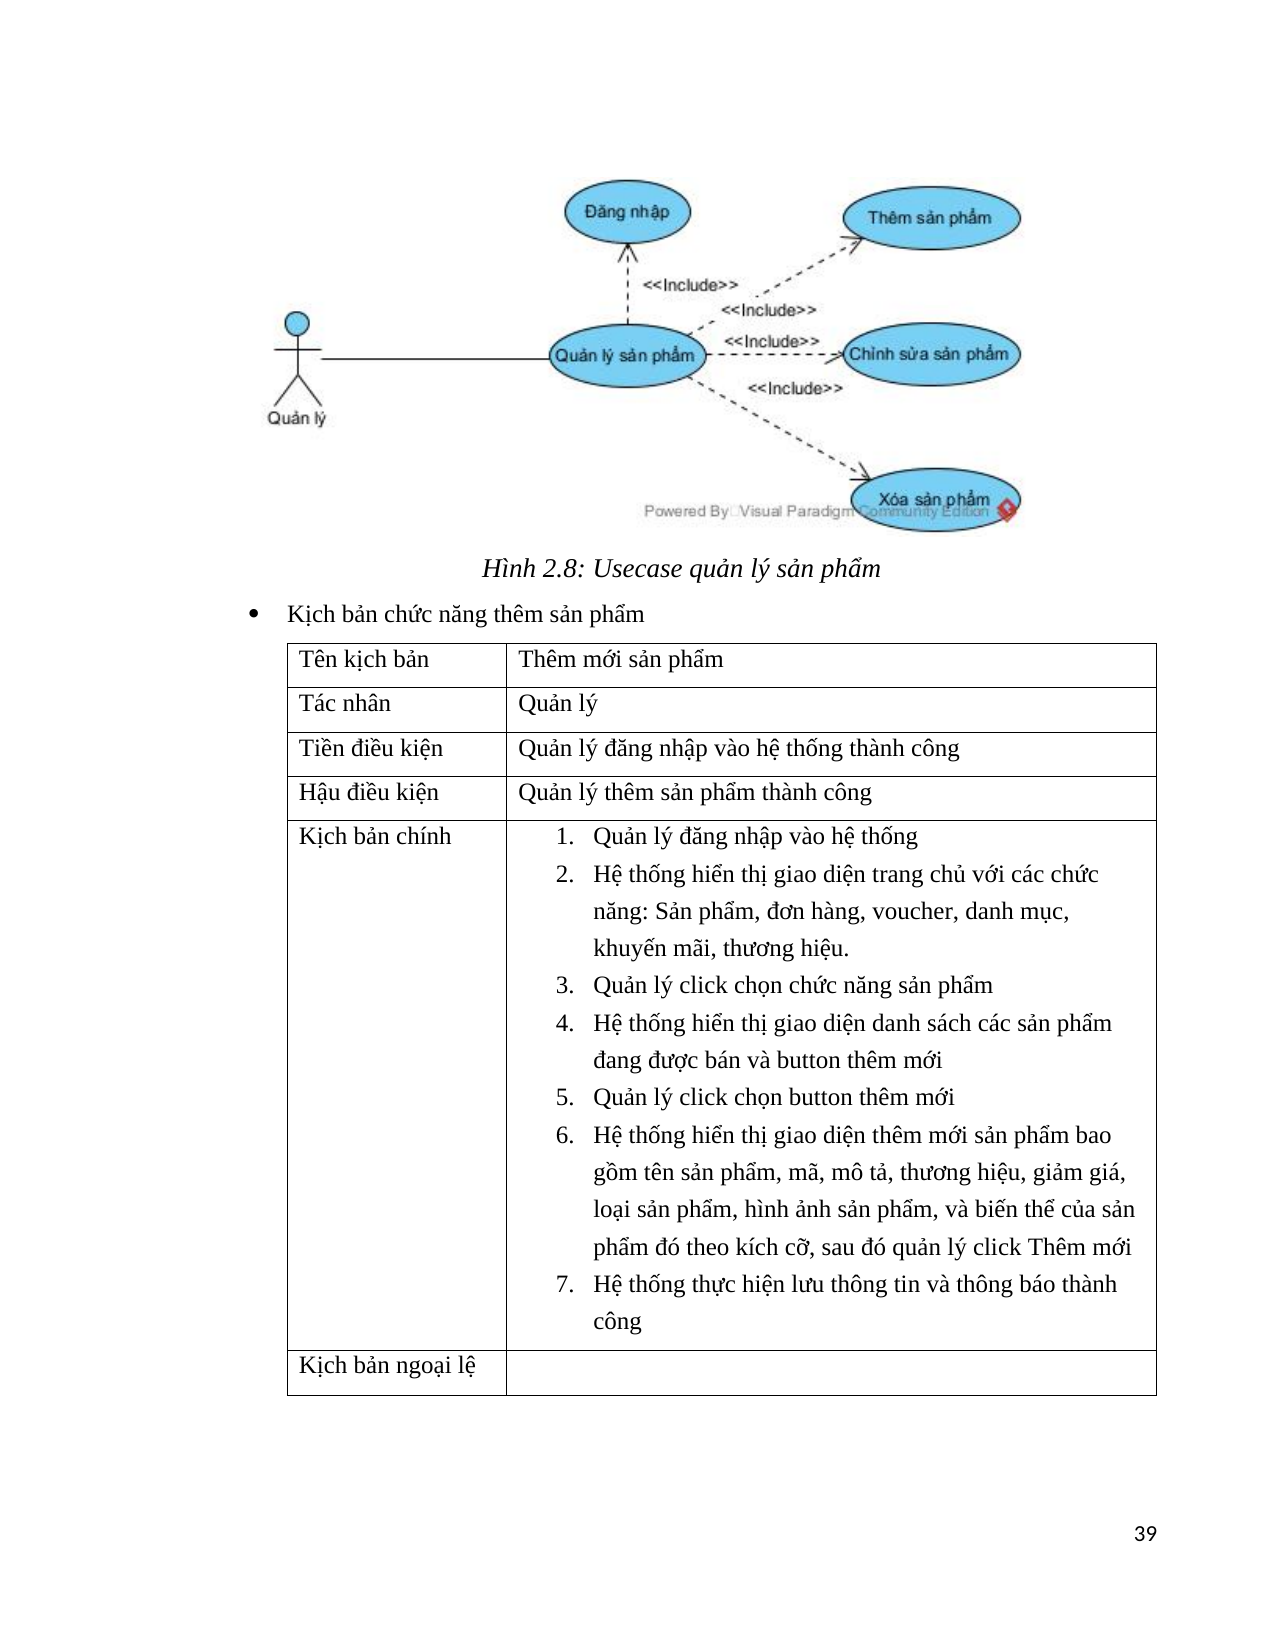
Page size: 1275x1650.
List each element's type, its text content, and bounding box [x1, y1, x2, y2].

table_cell [507, 1351, 1156, 1395]
table_cell Quản lý đăng nhập vào hệ thống Hệ thống hiển thị giao diện trang chủ với các chức năng: Sản phẩm, đơn hàng, voucher, danh mục, khuyến mãi, thương hiệu. Quản lý click chọn chức năng sản phẩm Hệ thống hiển thị giao diện danh sách các sản phẩm đang được bán và button thêm mới Quản lý click chọn button thêm mới Hệ thống hiển thị giao diện thêm mới sản phẩm bao gồm tên sản phẩm, mã, mô tả, thương hiệu, giảm giá, loại sản phẩm, hình ảnh sản phẩm, và biến thể của sản phẩm đó theo kích cỡ, sau đó quản lý click Thêm mới Hệ thống thực hiện lưu thông tin và thông báo thành công [507, 821, 1156, 1349]
table_cell Quản lý thêm sản phẩm thành công [507, 777, 1156, 820]
table_cell Kịch bản chính [288, 821, 506, 1349]
list Kịch bản chức năng thêm sản phẩm [249, 599, 1154, 628]
table_cell Quản lý đăng nhập vào hệ thống thành công [507, 733, 1156, 776]
table_cell Tiền điều kiện [288, 733, 506, 776]
table_cell Tác nhân [288, 688, 506, 732]
table_cell Kịch bản ngoại lệ [288, 1351, 506, 1395]
table_header Thêm mới sản phẩm [507, 644, 1156, 687]
table_header Tên kịch bản [288, 644, 506, 687]
text Hình 2.8: Usecase quản lý sản phẩm [208, 552, 1154, 583]
table_cell Quản lý [507, 688, 1156, 732]
table_cell Hậu điều kiện [288, 777, 506, 820]
picture [249, 177, 1026, 537]
